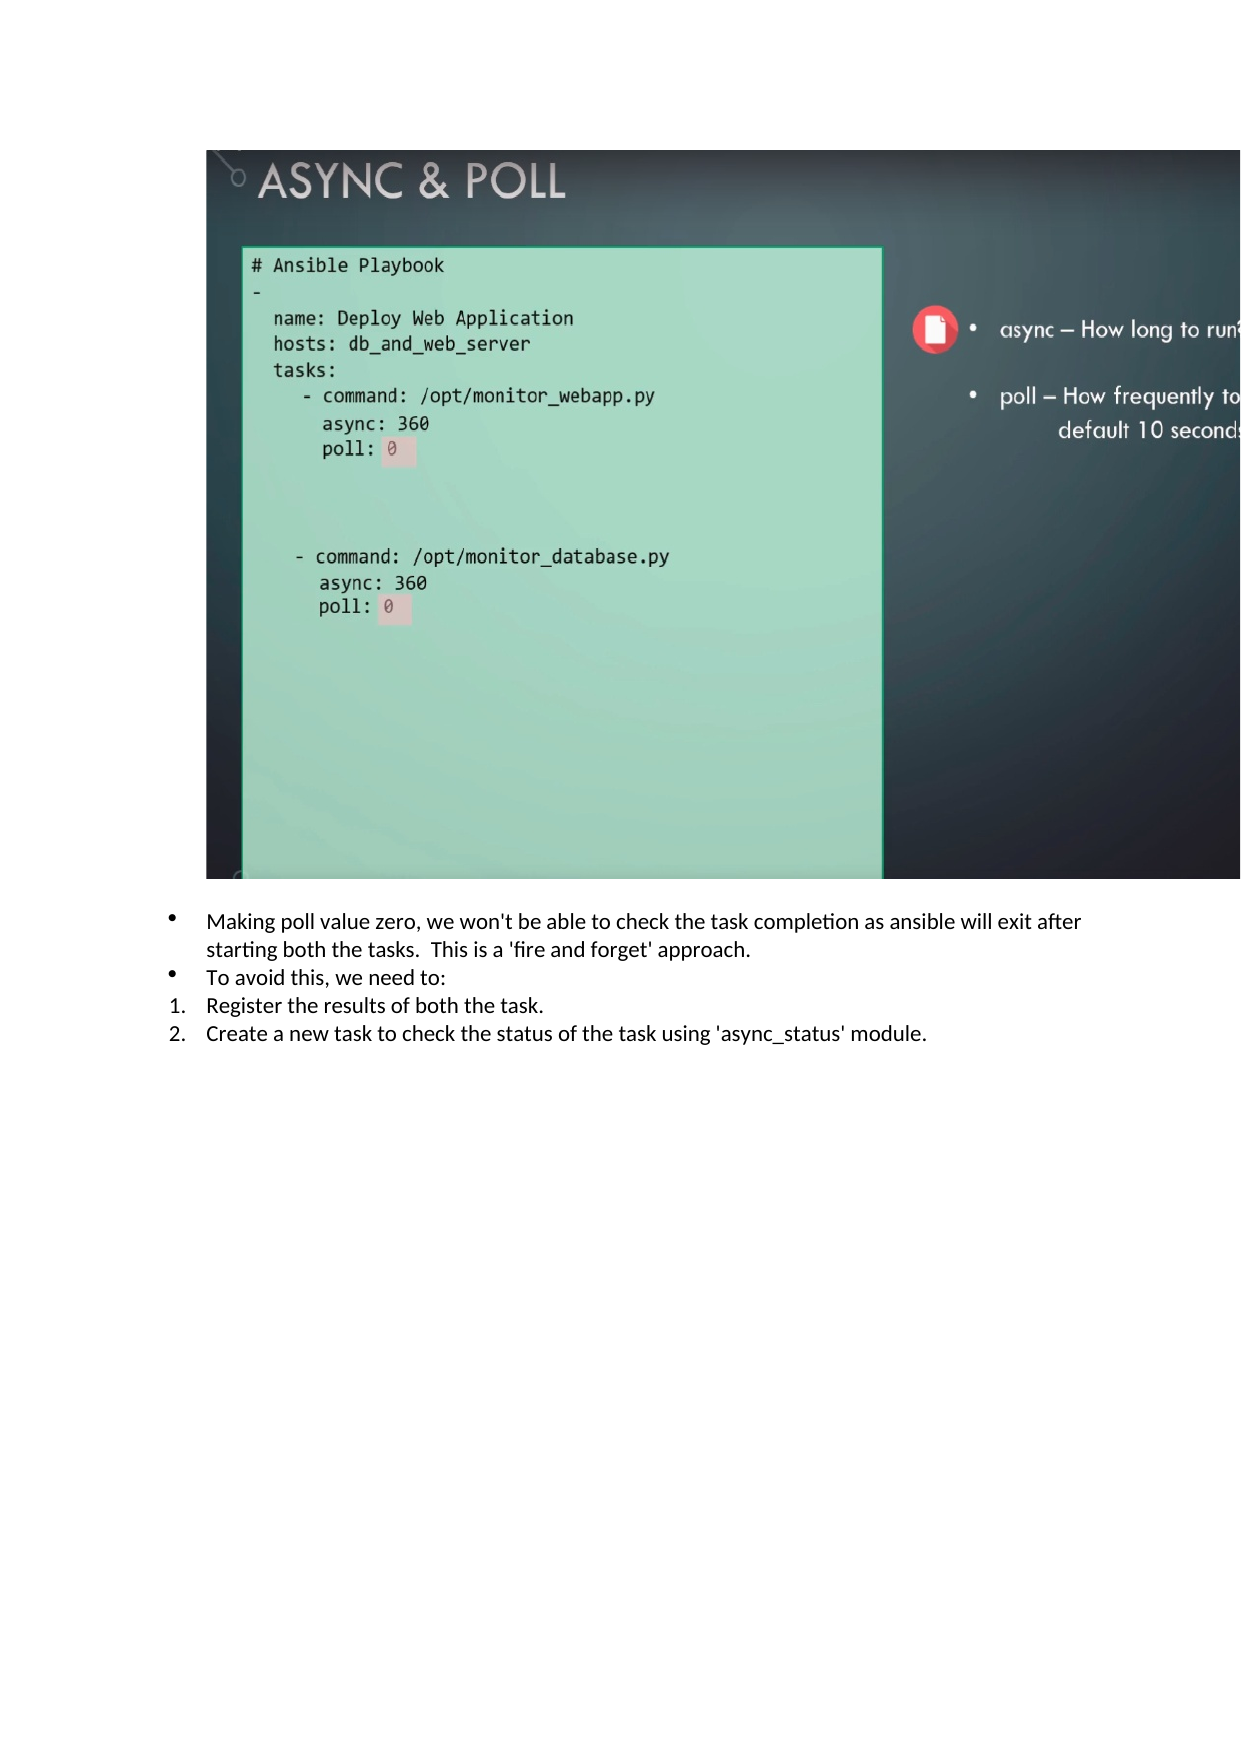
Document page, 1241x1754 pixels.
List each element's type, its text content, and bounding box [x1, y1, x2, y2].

list To avoid this, we need to: [169, 963, 1090, 991]
list Making poll value zero, we won't be able to check the task completion as ansible will exit after starting both the tasks. This is a 'fire and forget' approach. [169, 907, 1090, 963]
list Create a new task to check the status of the task using 'async_status' module. [169, 1019, 1090, 1047]
list Register the results of both the task. [169, 991, 1090, 1019]
picture [206, 150, 1241, 879]
